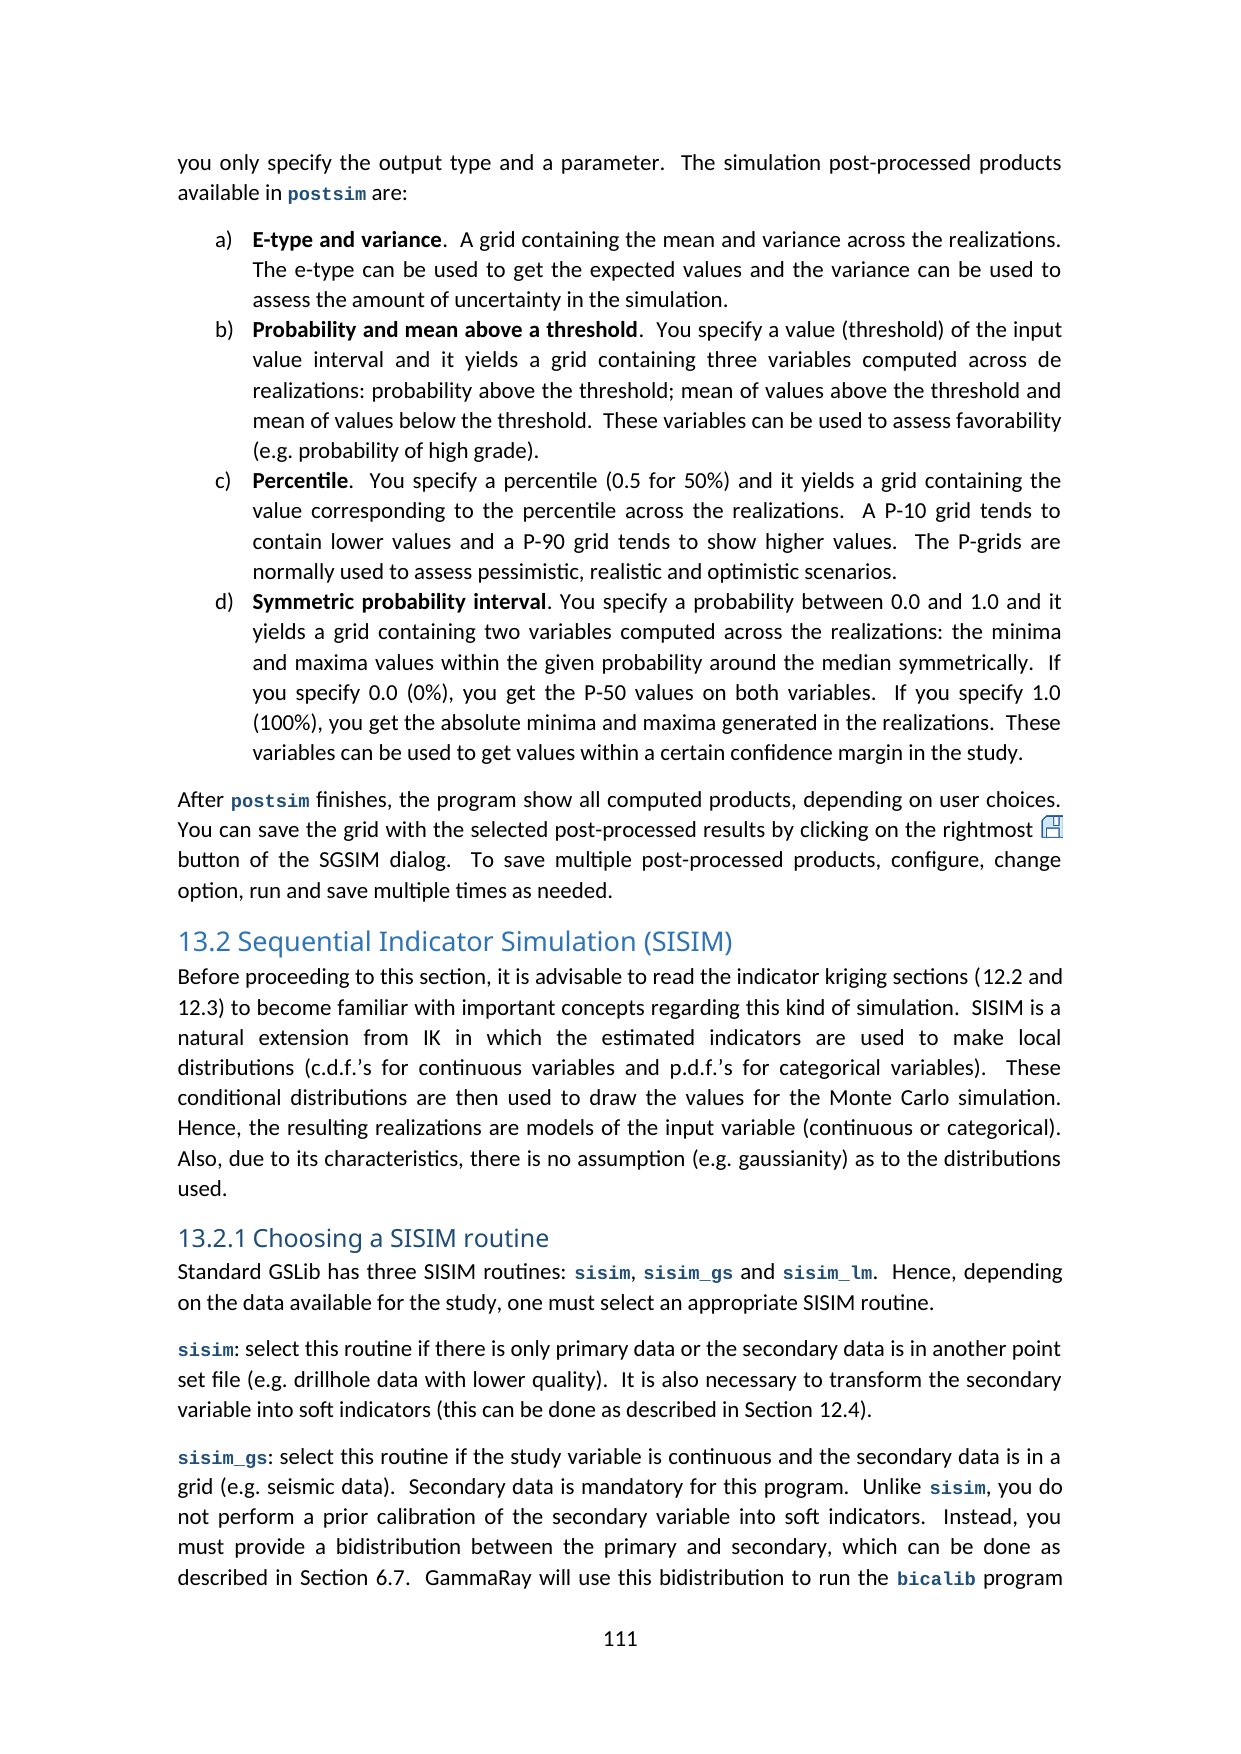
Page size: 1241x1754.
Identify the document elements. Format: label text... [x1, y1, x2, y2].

list Symmetric probability interval. You specify a probability between 0.0 and 1.0 and it yields a grid containing two variables computed across the realizations: the minima and maxima values within the given probability around the median symmetrically. If you specify 0.0 (0%), you get the P-50 values on both variables. If you specify 1.0 (100%), you get the absolute minima and maxima generated in the realizations. These variables can be used to get values within a certain confidence margin in the study. [215, 587, 1063, 766]
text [177, 148, 1063, 206]
list Probability and mean above a threshold. You specify a value (threshold) of the input value interval and it yields a grid containing three variables computed across de realizations: probability above the threshold; mean of values above the threshold and mean of values below the threshold. These variables can be used to assess favorability (e.g. probability of high grade). [215, 315, 1063, 464]
subtitle Choosing a SISIM routine [177, 1221, 1063, 1255]
text Standard GSLib has three SISIM routines: sisim, sisim_gs and sisim_lm. Hence, depending on the data available for the study, one must select an appropriate SISIM routine. [177, 1257, 1063, 1316]
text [177, 1442, 1063, 1591]
list E-type and variance. A grid containing the mean and variance across the realizations. The e-type can be used to get the expected values and the variance can be used to assess the amount of uncertainty in the simulation. [215, 225, 1063, 313]
picture [1041, 815, 1063, 838]
text Before proceeding to this section, it is advisable to read the indicator kriging sections (12.2 and 12.3) to become familiar with important concepts regarding this kind of simulation. SISIM is a natural extension from IK in which the estimated indicators are used to make local distributions (c.d.f.’s for continuous variables and p.d.f.’s for categorical variables). These conditional distributions are then used to draw the values for the Monte Carlo simulation. Hence, the resulting realizations are models of the input variable (continuous or categorical). Also, due to its characteristics, there is no assumption (e.g. gaussianity) as to the distributions used. [177, 962, 1063, 1202]
subtitle Sequential Indicator Simulation (SISIM) [177, 923, 1063, 959]
text sisim: select this routine if there is only primary data or the secondary data is in another point set file (e.g. drillhole data with lower quality). It is also necessary to transform the secondary variable into soft indicators (this can be done as described in Section 12.4). [177, 1334, 1063, 1423]
list Percentile. You specify a percentile (0.5 for 50%) and it yields a grid containing the value corresponding to the percentile across the realizations. A P-10 grid tends to contain lower values and a P-90 grid tends to show higher values. The P-grids are normally used to assess pessimistic, realistic and optimistic scenarios. [215, 466, 1063, 585]
text After postsim finishes, the program show all computed products, depending on user choices. You can save the grid with the selected post-processed results by clicking on the rightmost button of the SGSIM dialog. To save multiple post-processed products, configure, change option, run and save multiple times as needed. [177, 785, 1063, 904]
